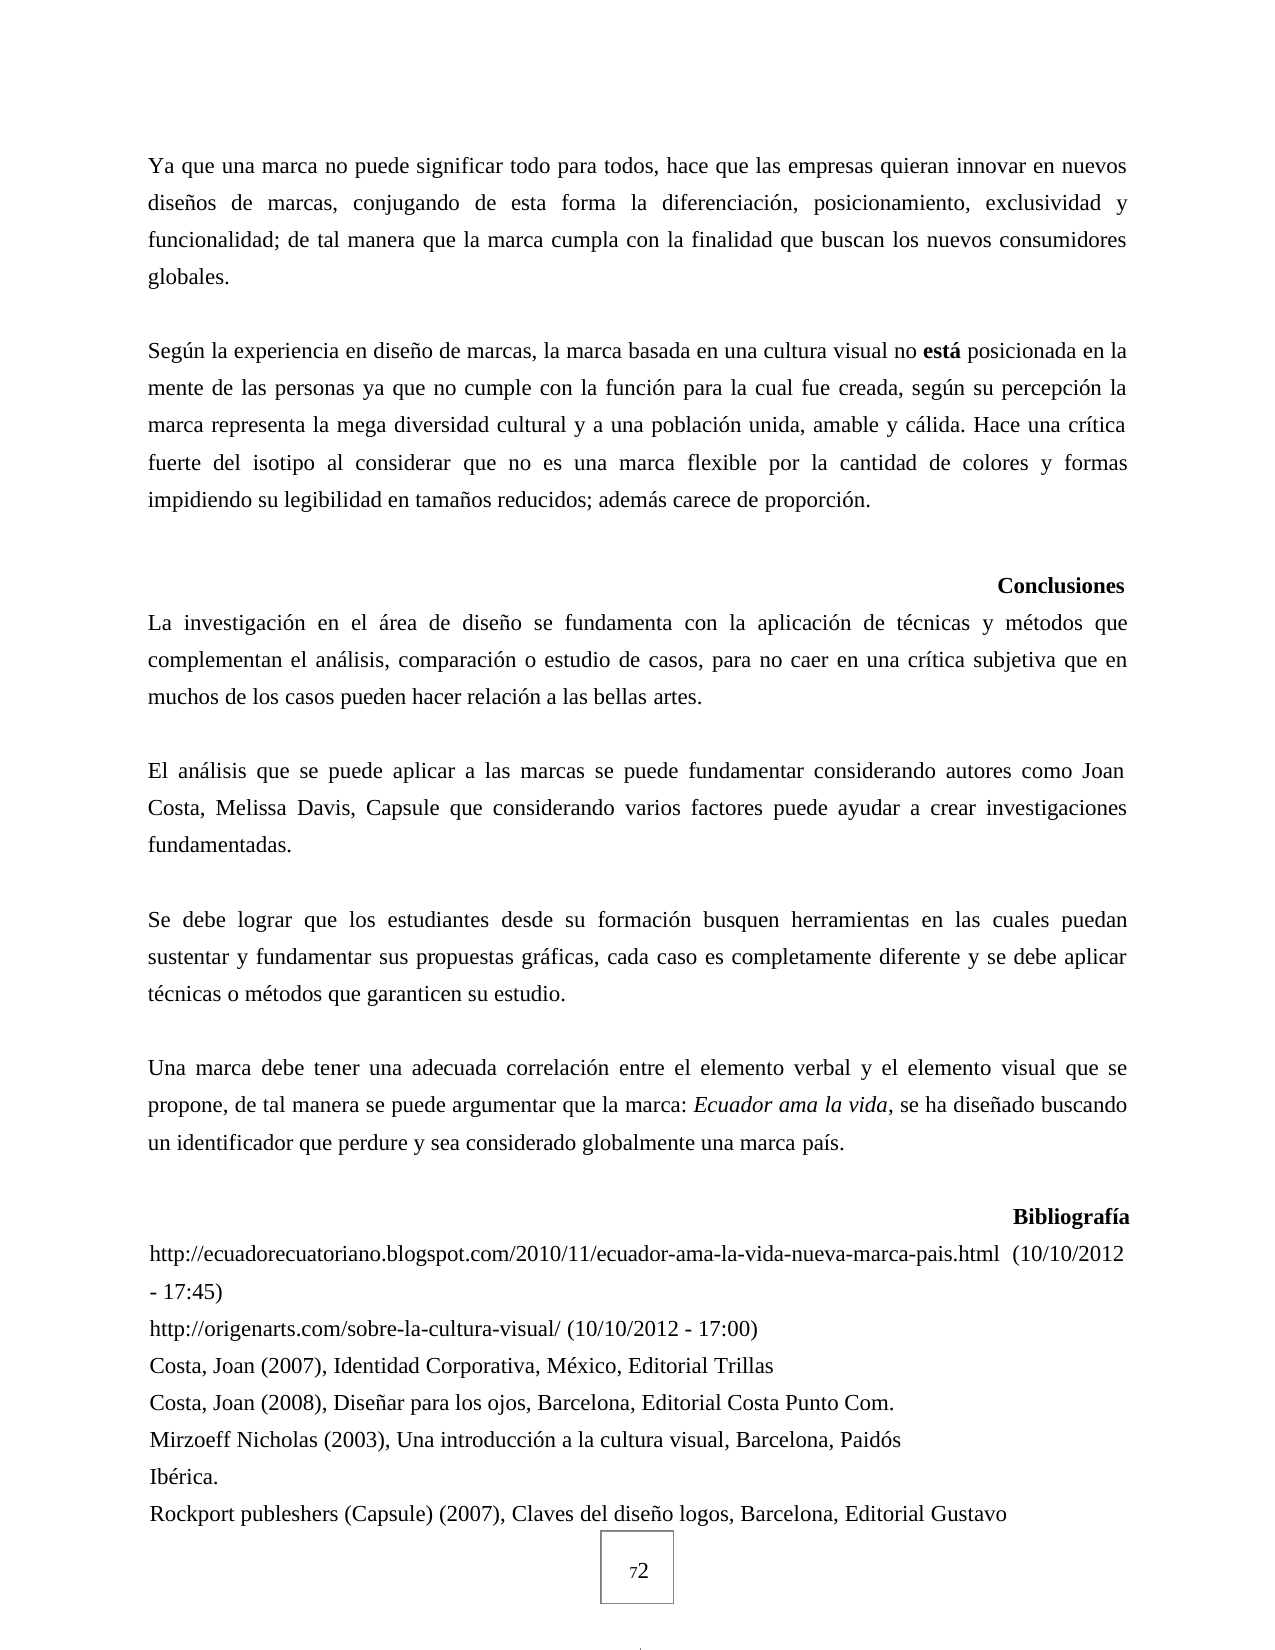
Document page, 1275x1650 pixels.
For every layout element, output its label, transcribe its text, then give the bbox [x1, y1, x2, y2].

text http://origenarts.com/sobre-la-cultura-visual/ (10/10/2012 - 17:00) Costa, Joan (2007), Identidad Corporativa, México, Editorial Trillas [149, 1315, 813, 1378]
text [149, 1500, 1016, 1527]
text Ya que una marca no puede significar todo para todos, hace que las empresas quieran innovar en nuevos diseños de marcas, conjugando de esta forma la diferenciación, posicionamiento, exclusividad y funcionalidad; de tal manera que la marca cumpla con la finalidad que buscan los nuevos consumidores globales. [148, 152, 1128, 289]
text http://ecuadorecuatoriano.blogspot.com/2010/11/ecuador-ama-la-vida-nueva-marca-pais.html (10/10/2012 [149, 1240, 1275, 1267]
subtitle Bibliografía [1013, 1203, 1275, 1229]
text - 17:45) [149, 1278, 1275, 1304]
text El análisis que se puede aplicar a las marcas se puede fundamentar considerando autores como Joan Costa, Melissa Davis, Capsule que considerando varios factores puede ayudar a crear investigaciones fundamentadas. [148, 757, 1127, 858]
text Conclusiones La investigación en el área de diseño se fundamenta con la aplicación de técnicas y métodos que complementan el análisis, comparación o estudio de casos, para no caer en una crítica subjetiva que en muchos de los casos pueden hacer relación a las bellas artes. [148, 572, 1128, 709]
text Se debe lograr que los estudiantes desde su formación busquen herramientas en las cuales puedan sustentar y fundamentar sus propuestas gráficas, cada caso es completamente diferente y se debe aplicar técnicas o métodos que garanticen su estudio. [148, 906, 1128, 1007]
picture [600, 1530, 674, 1604]
text Una marca debe tener una adecuada correlación entre el elemento verbal y el elemento visual que se propone, de tal manera se puede argumentar que la marca: Ecuador ama la vida, se ha diseñado buscando un identificador que perdure y sea considerado globalmente una marca país. [148, 1054, 1128, 1155]
text Costa, Joan (2008), Diseñar para los ojos, Barcelona, Editorial Costa Punto Com. Mirzoeff Nicholas (2003), Una introducción a la cultura visual, Barcelona, Paidós Ibérica. [149, 1389, 940, 1490]
text Según la experiencia en diseño de marcas, la marca basada en una cultura visual no está posicionada en la mente de las personas ya que no cumple con la función para la cual fue creada, según su percepción la marca representa la mega diversidad cultural y a una población unida, amable y cálida. Hace una crítica fuerte del isotipo al considerar que no es una marca flexible por la cantidad de colores y formas impidiendo su legibilidad en tamaños reducidos; además carece de proporción. [148, 337, 1128, 512]
